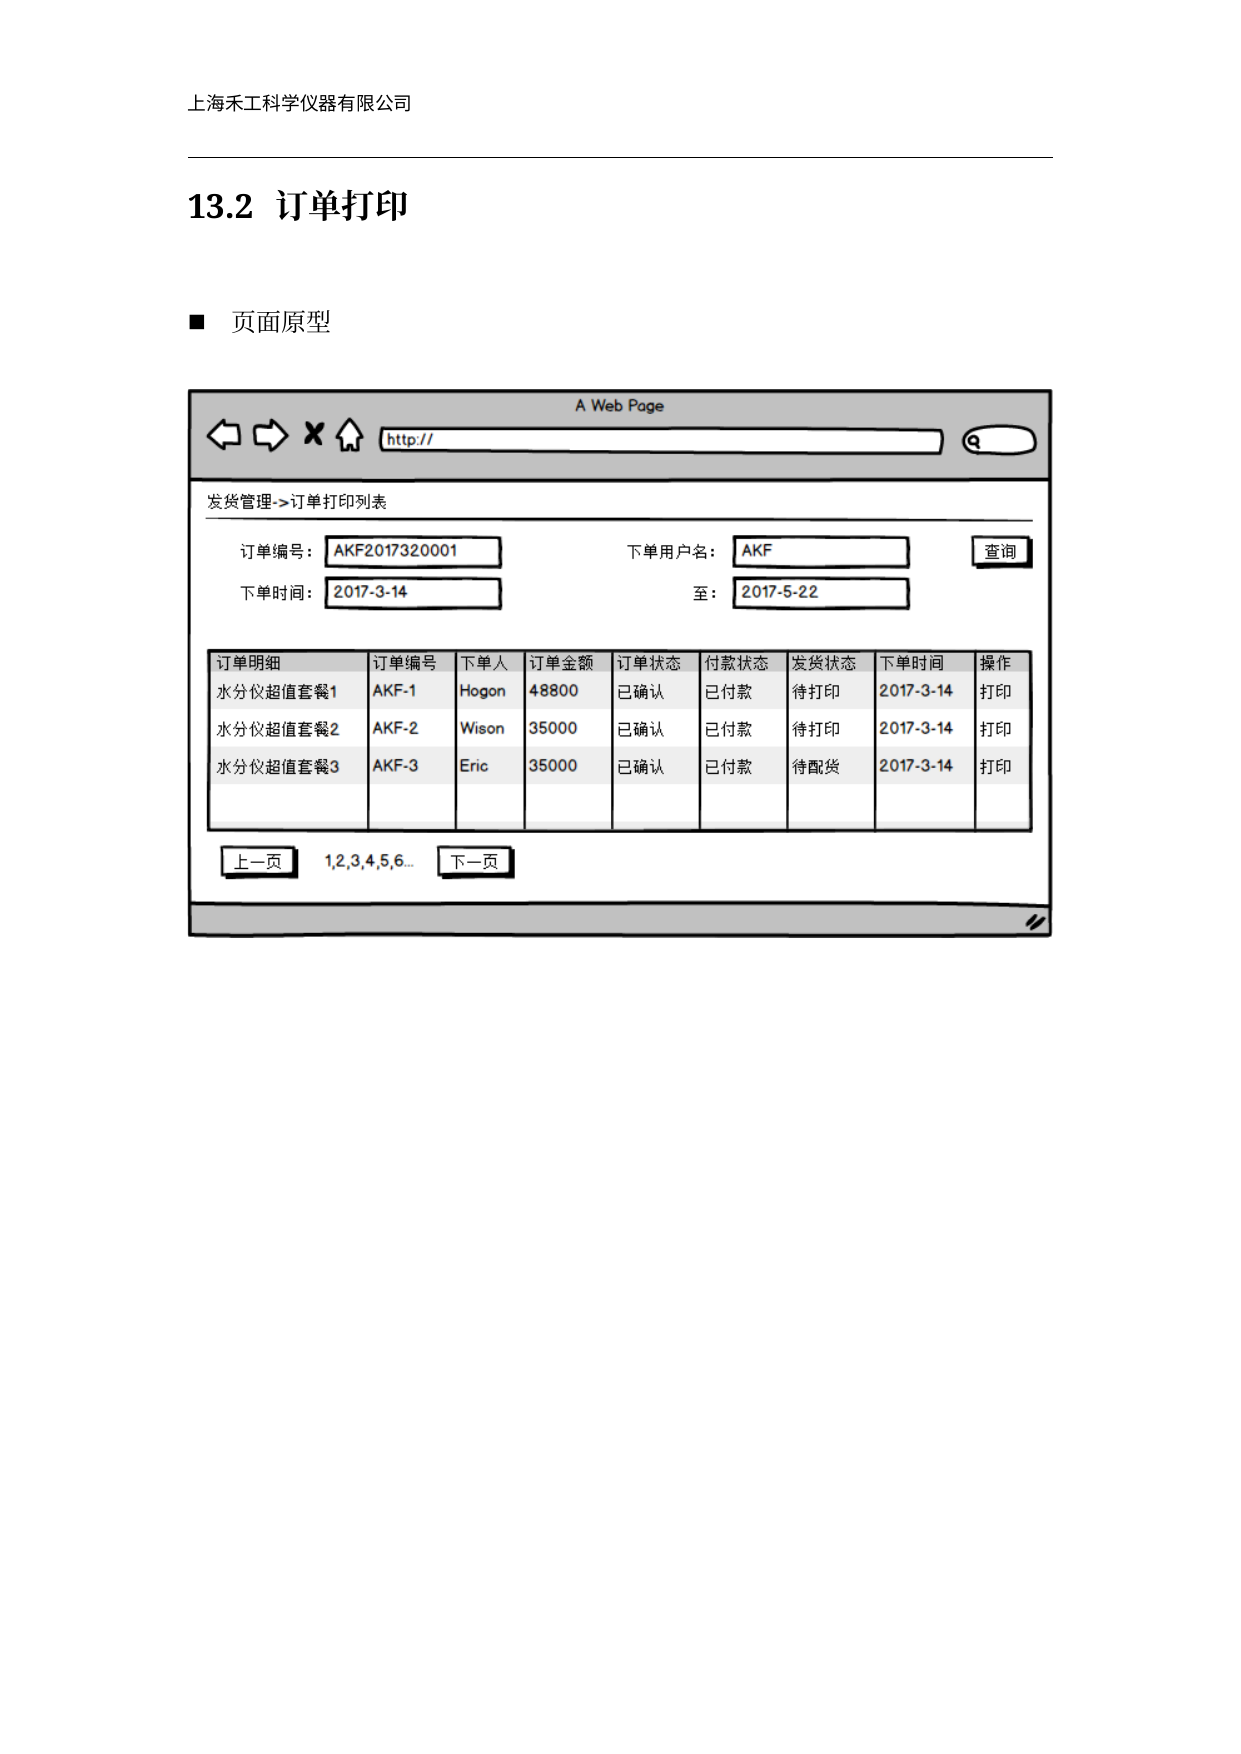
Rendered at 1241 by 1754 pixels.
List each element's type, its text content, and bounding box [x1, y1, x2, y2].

list 页面原型 [187, 288, 1053, 353]
picture [187, 389, 1053, 938]
subtitle 订单打印 [187, 172, 1053, 237]
